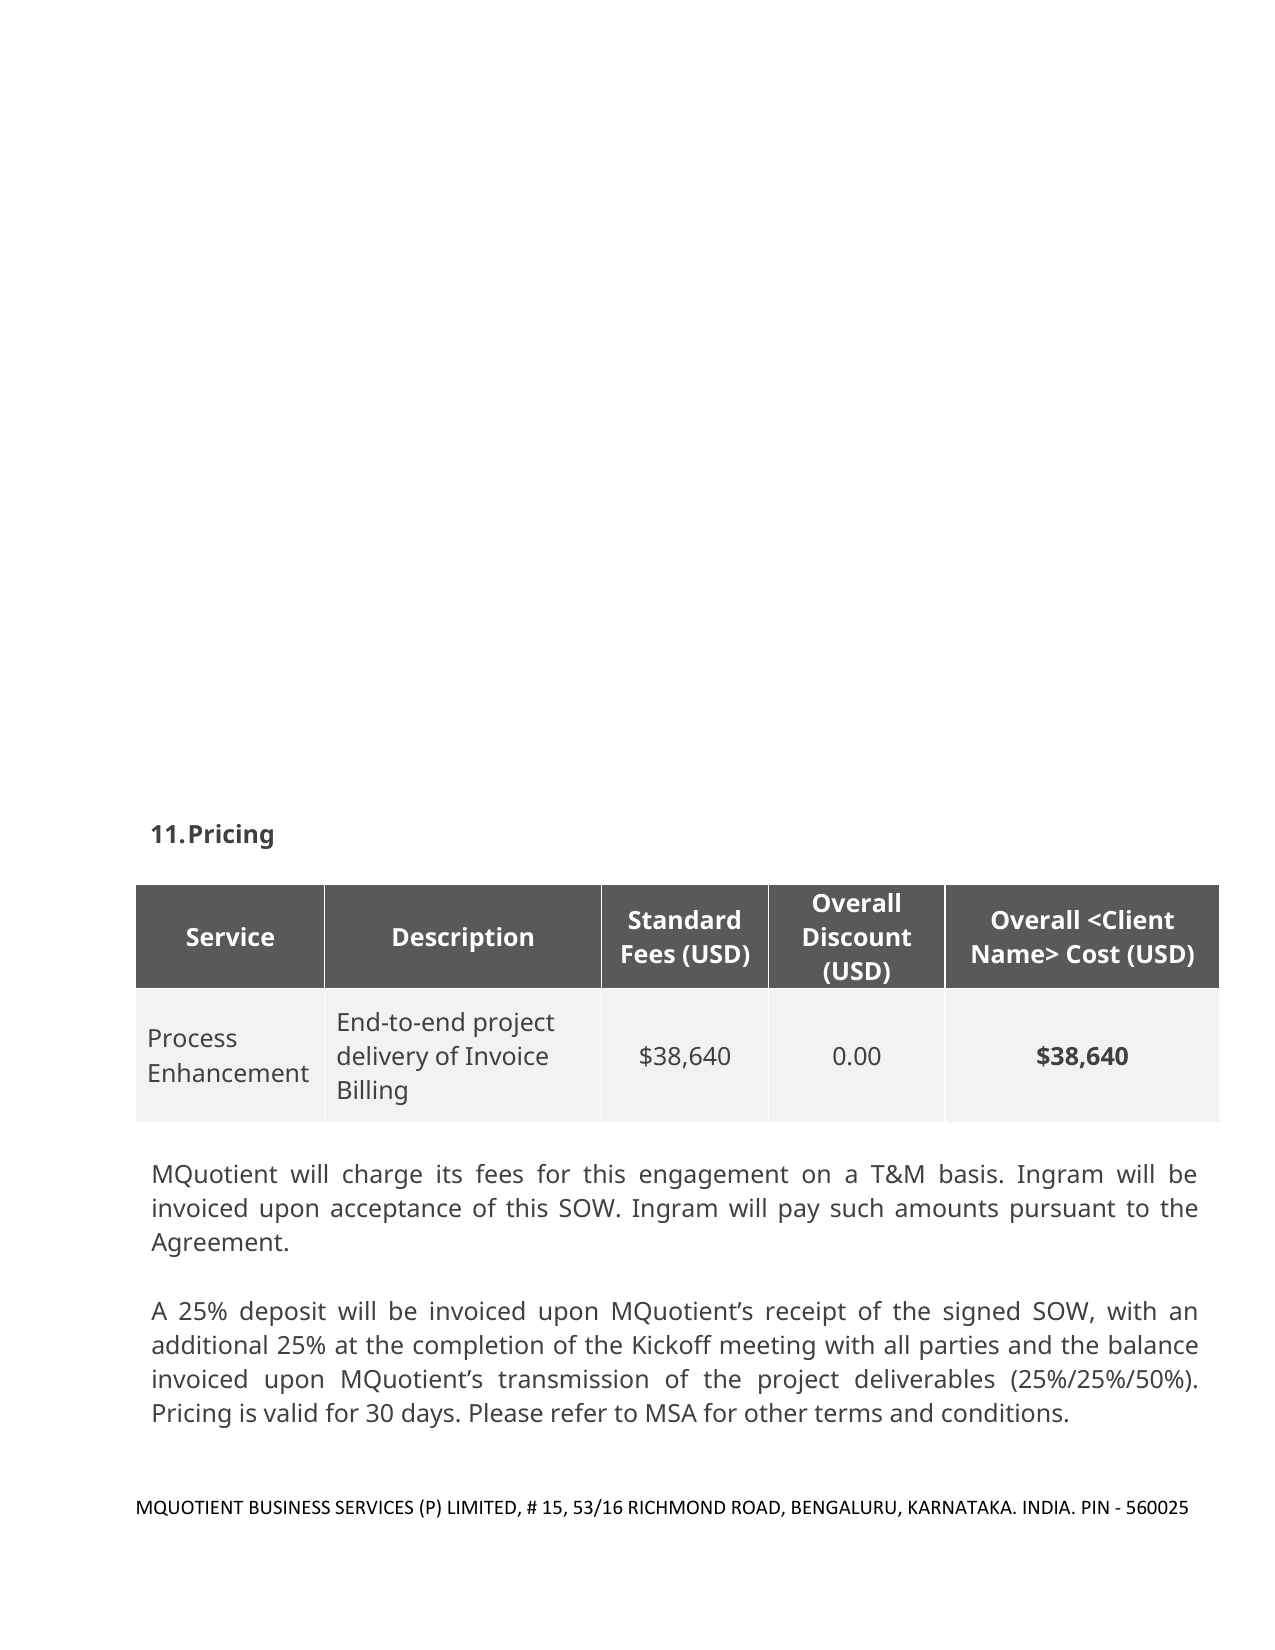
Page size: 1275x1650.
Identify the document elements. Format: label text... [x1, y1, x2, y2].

text MQuotient will charge its fees for this engagement on a T&M basis. Ingram will be invoiced upon acceptance of this SOW. Ingram will pay such amounts pursuant to the Agreement. [151, 1157, 1200, 1259]
table_header Overall <Client Name> Cost (USD) [946, 885, 1219, 988]
table_cell End-to-end project delivery of Invoice Billing [325, 989, 601, 1122]
table_header Description [325, 885, 601, 988]
table_header Service [136, 885, 324, 988]
subtitle Pricing [150, 816, 1200, 850]
table_cell 0.00 [769, 989, 944, 1122]
table_cell $38,640 [602, 989, 768, 1122]
table_cell Process Enhancement [136, 989, 324, 1122]
table_header Standard Fees (USD) [602, 885, 768, 988]
text A 25% deposit will be invoiced upon MQuotient’s receipt of the signed SOW, with an additional 25% at the completion of the Kickoff meeting with all parties and the balance invoiced upon MQuotient’s transmission of the project deliverables (25%/25%/50%). Pricing is valid for 30 days. Please refer to MSA for other terms and conditions. [151, 1293, 1200, 1429]
table_cell $38,640 [946, 989, 1219, 1122]
table_header Overall Discount (USD) [769, 885, 944, 988]
